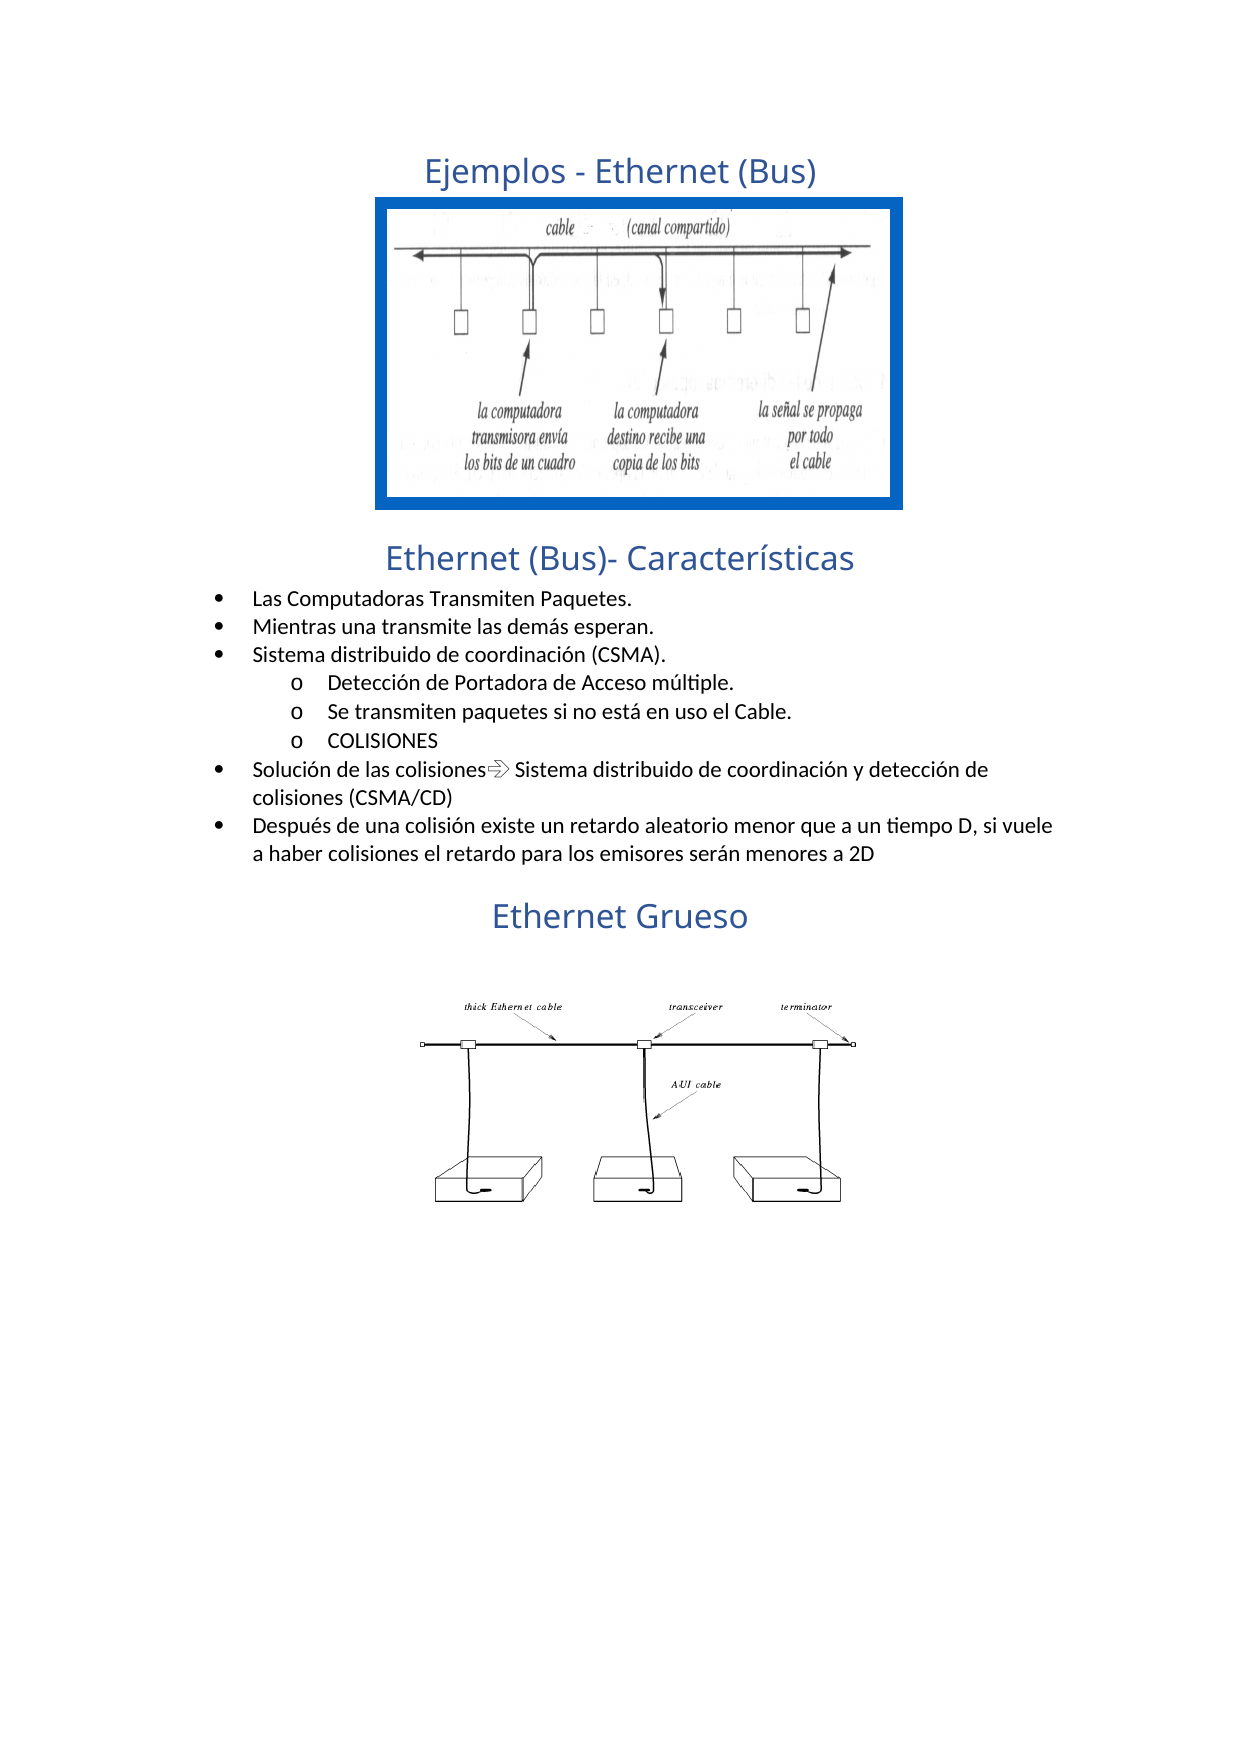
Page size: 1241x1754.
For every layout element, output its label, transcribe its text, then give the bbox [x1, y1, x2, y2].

subtitle Ejemplos - Ethernet (Bus) [177, 148, 1063, 193]
list Sistema distribuido de coordinación (CSMA). [215, 640, 1063, 668]
subtitle Ethernet (Bus)- Características [177, 535, 1063, 580]
list Mientras una transmite las demás esperan. [215, 612, 1063, 640]
picture [387, 209, 890, 497]
list Se transmiten paquetes si no está en uso el Cable. [290, 697, 1063, 726]
list Detección de Portadora de Acceso múltiple. [290, 668, 1063, 697]
subtitle Ethernet Grueso [177, 892, 1063, 938]
picture [367, 954, 911, 1251]
list Solución de las colisiones Sistema distribuido de coordinación y detección de colisiones (CSMA/CD) [215, 755, 1063, 811]
list Después de una colisión existe un retardo aleatorio menor que a un tiempo D, si vuele a haber colisiones el retardo para los emisores serán menores a 2D [215, 811, 1063, 867]
list COLISIONES [290, 726, 1063, 755]
list Las Computadoras Transmiten Paquetes. [215, 584, 1063, 612]
